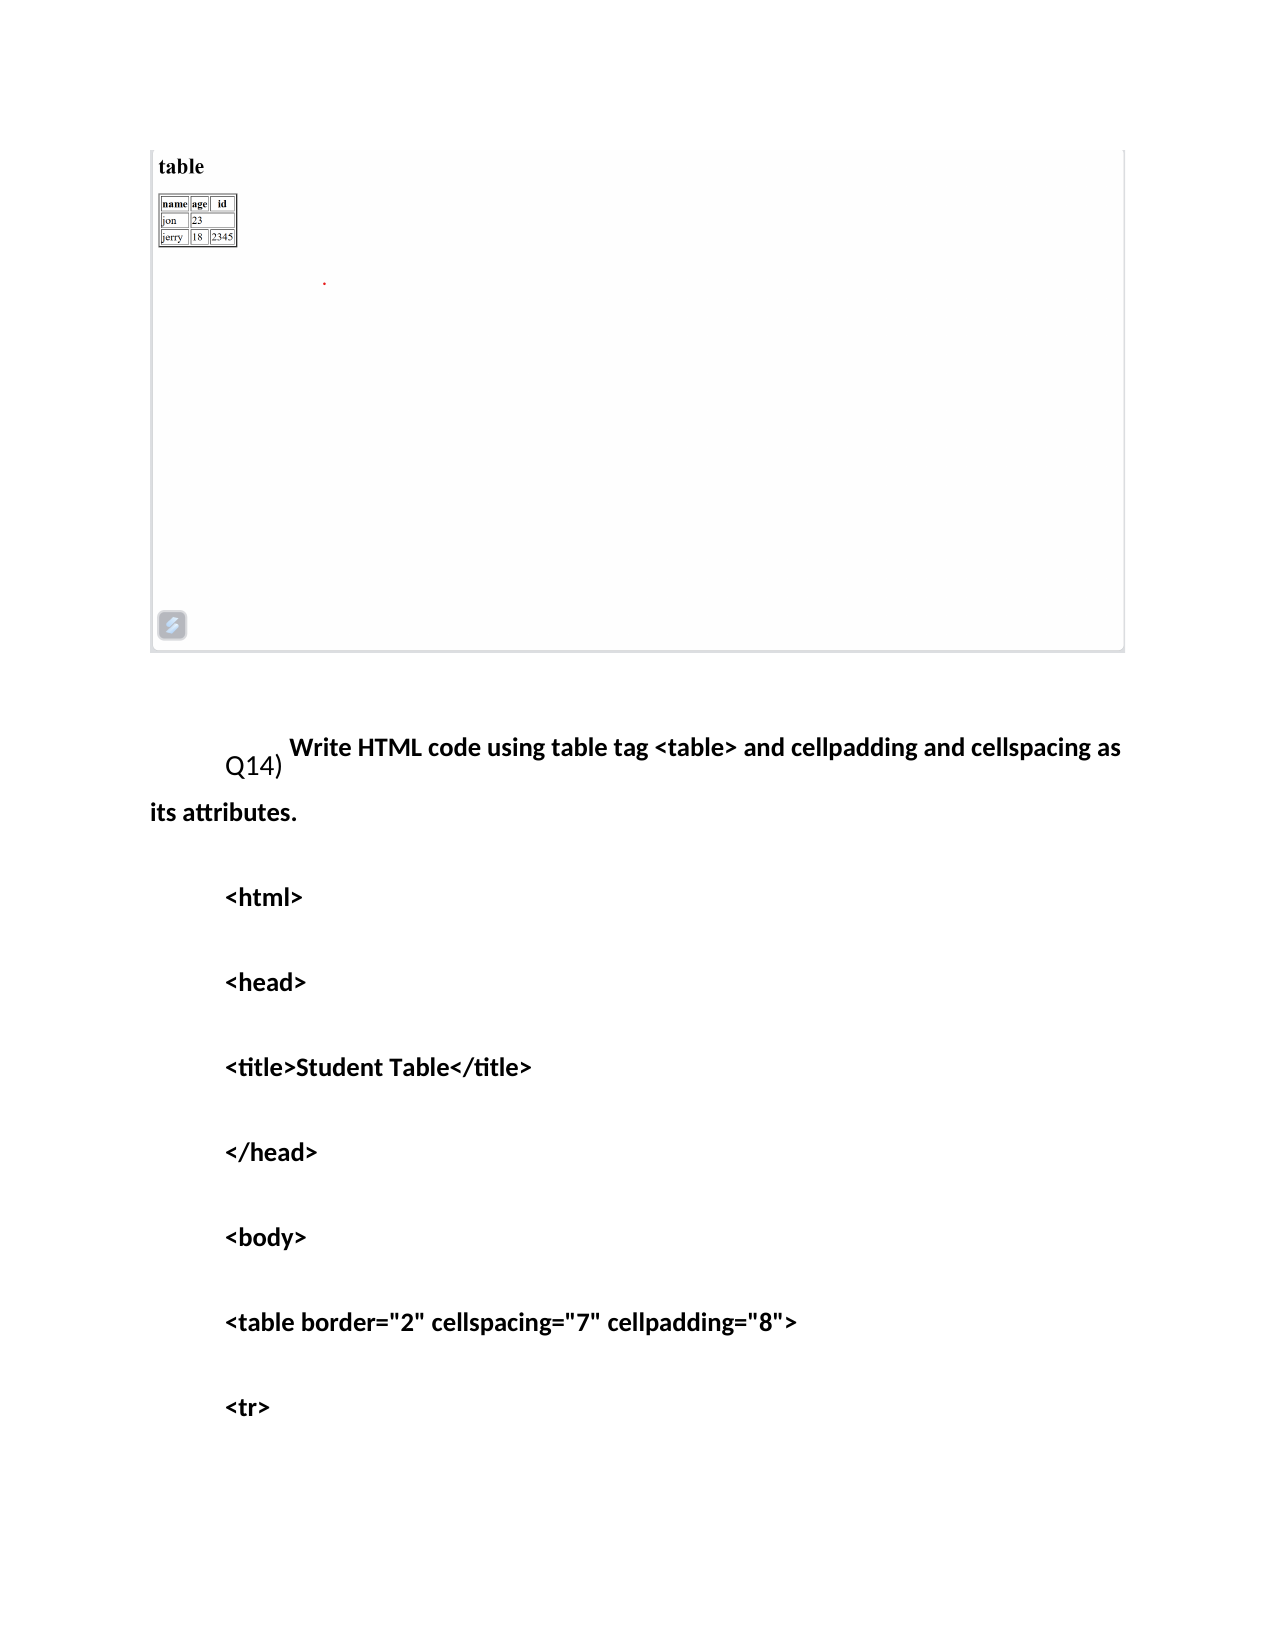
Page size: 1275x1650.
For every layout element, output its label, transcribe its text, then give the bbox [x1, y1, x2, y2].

text </head> [150, 1136, 1125, 1192]
text <title>Student Table</title> [150, 1051, 1125, 1106]
text <head> [150, 965, 1125, 1021]
text Q14) Write HTML code using table tag <table> and cellpadding and cellspacing as its attributes. [150, 731, 1125, 851]
text <table border="2" cellspacing="7" cellpadding="8"> [150, 1306, 1125, 1362]
text <html> [150, 880, 1125, 936]
text <tr> [150, 1391, 1125, 1447]
text <body> [150, 1221, 1125, 1277]
picture [150, 150, 1125, 653]
